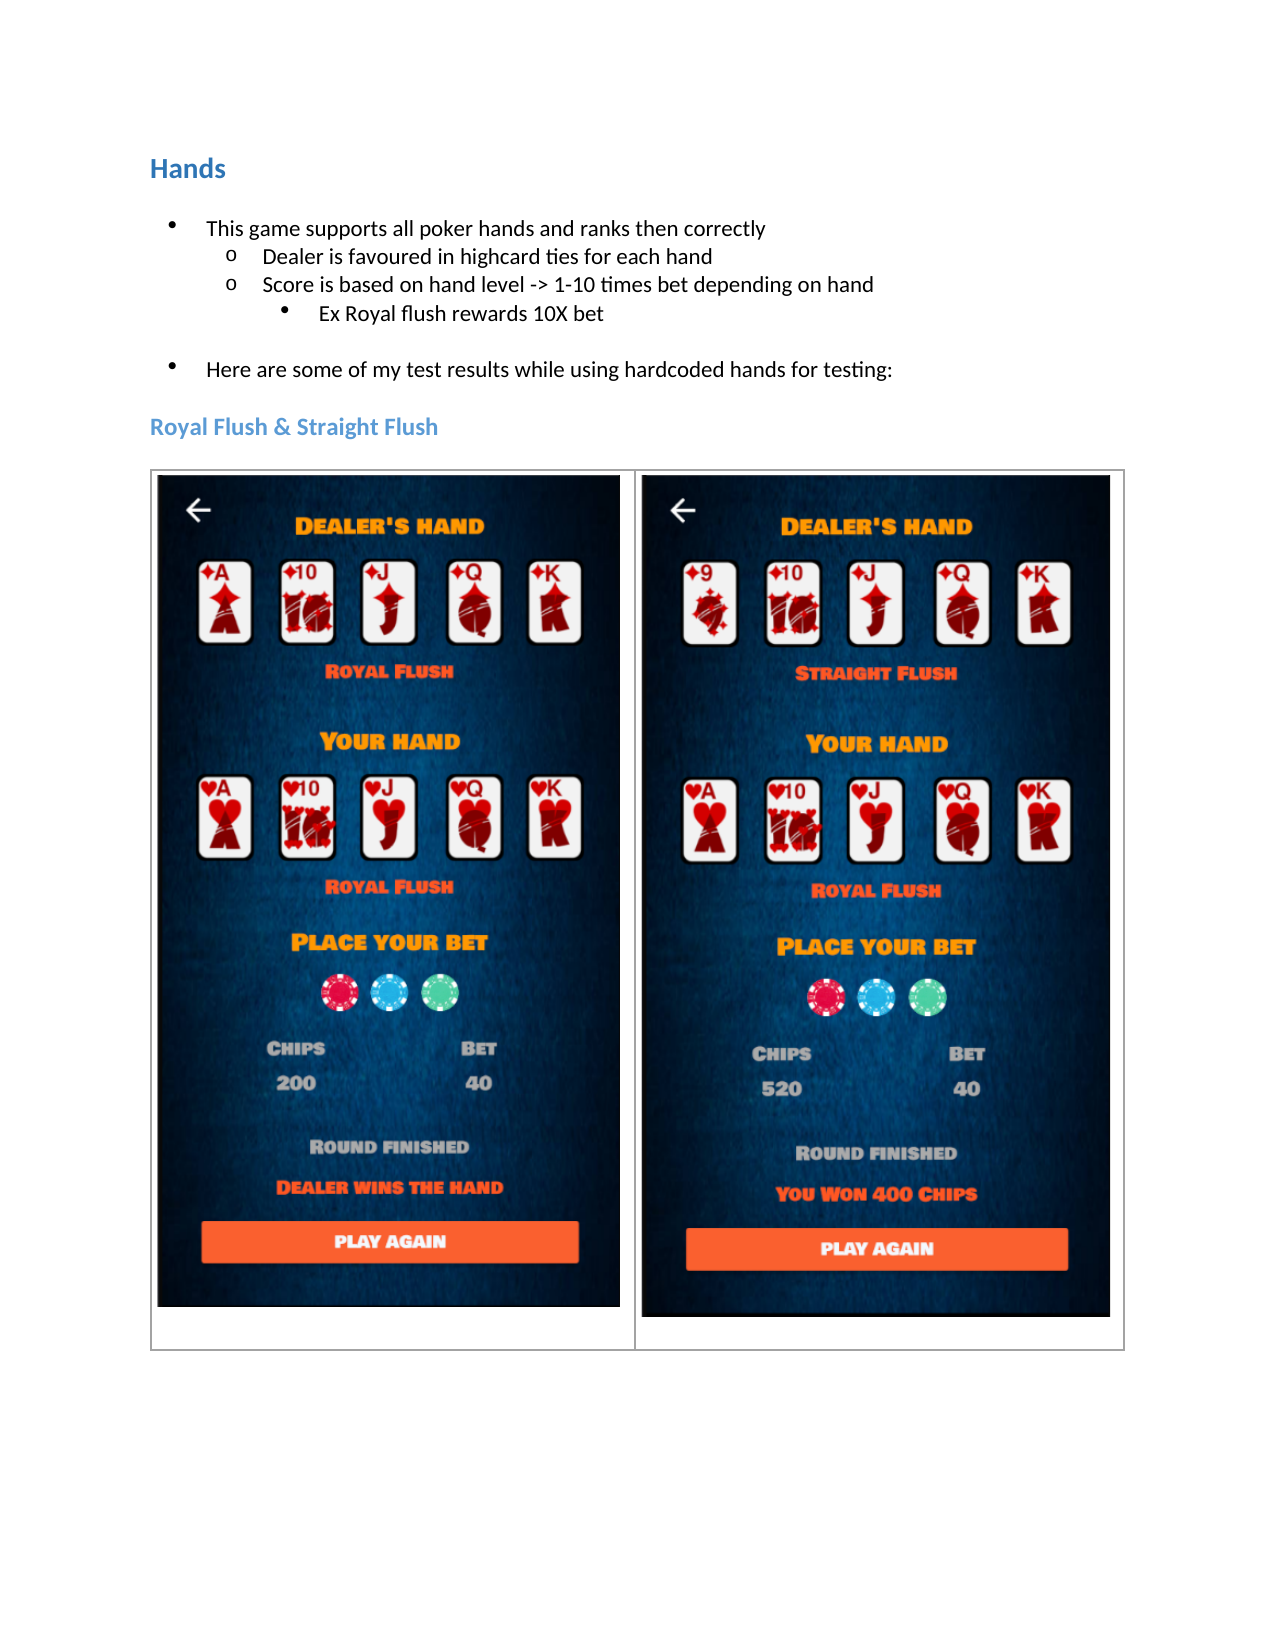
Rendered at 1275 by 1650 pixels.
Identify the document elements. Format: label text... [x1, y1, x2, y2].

picture [157, 475, 620, 1307]
text Royal Flush & Straight Flush [150, 411, 1125, 441]
table_header [152, 471, 634, 1349]
text Hands [150, 150, 1125, 186]
picture [641, 475, 1110, 1317]
list Here are some of my test results while using hardcoded hands for testing: [169, 355, 1125, 383]
list This game supports all poker hands and ranks then correctly [169, 214, 1125, 242]
list Ex Royal flush rewards 10X bet [281, 299, 1125, 327]
list Dealer is favoured in highcard ties for each hand [225, 242, 1125, 270]
table_header [636, 471, 1123, 1349]
list Score is based on hand level -> 1-10 times bet depending on hand [225, 270, 1125, 299]
